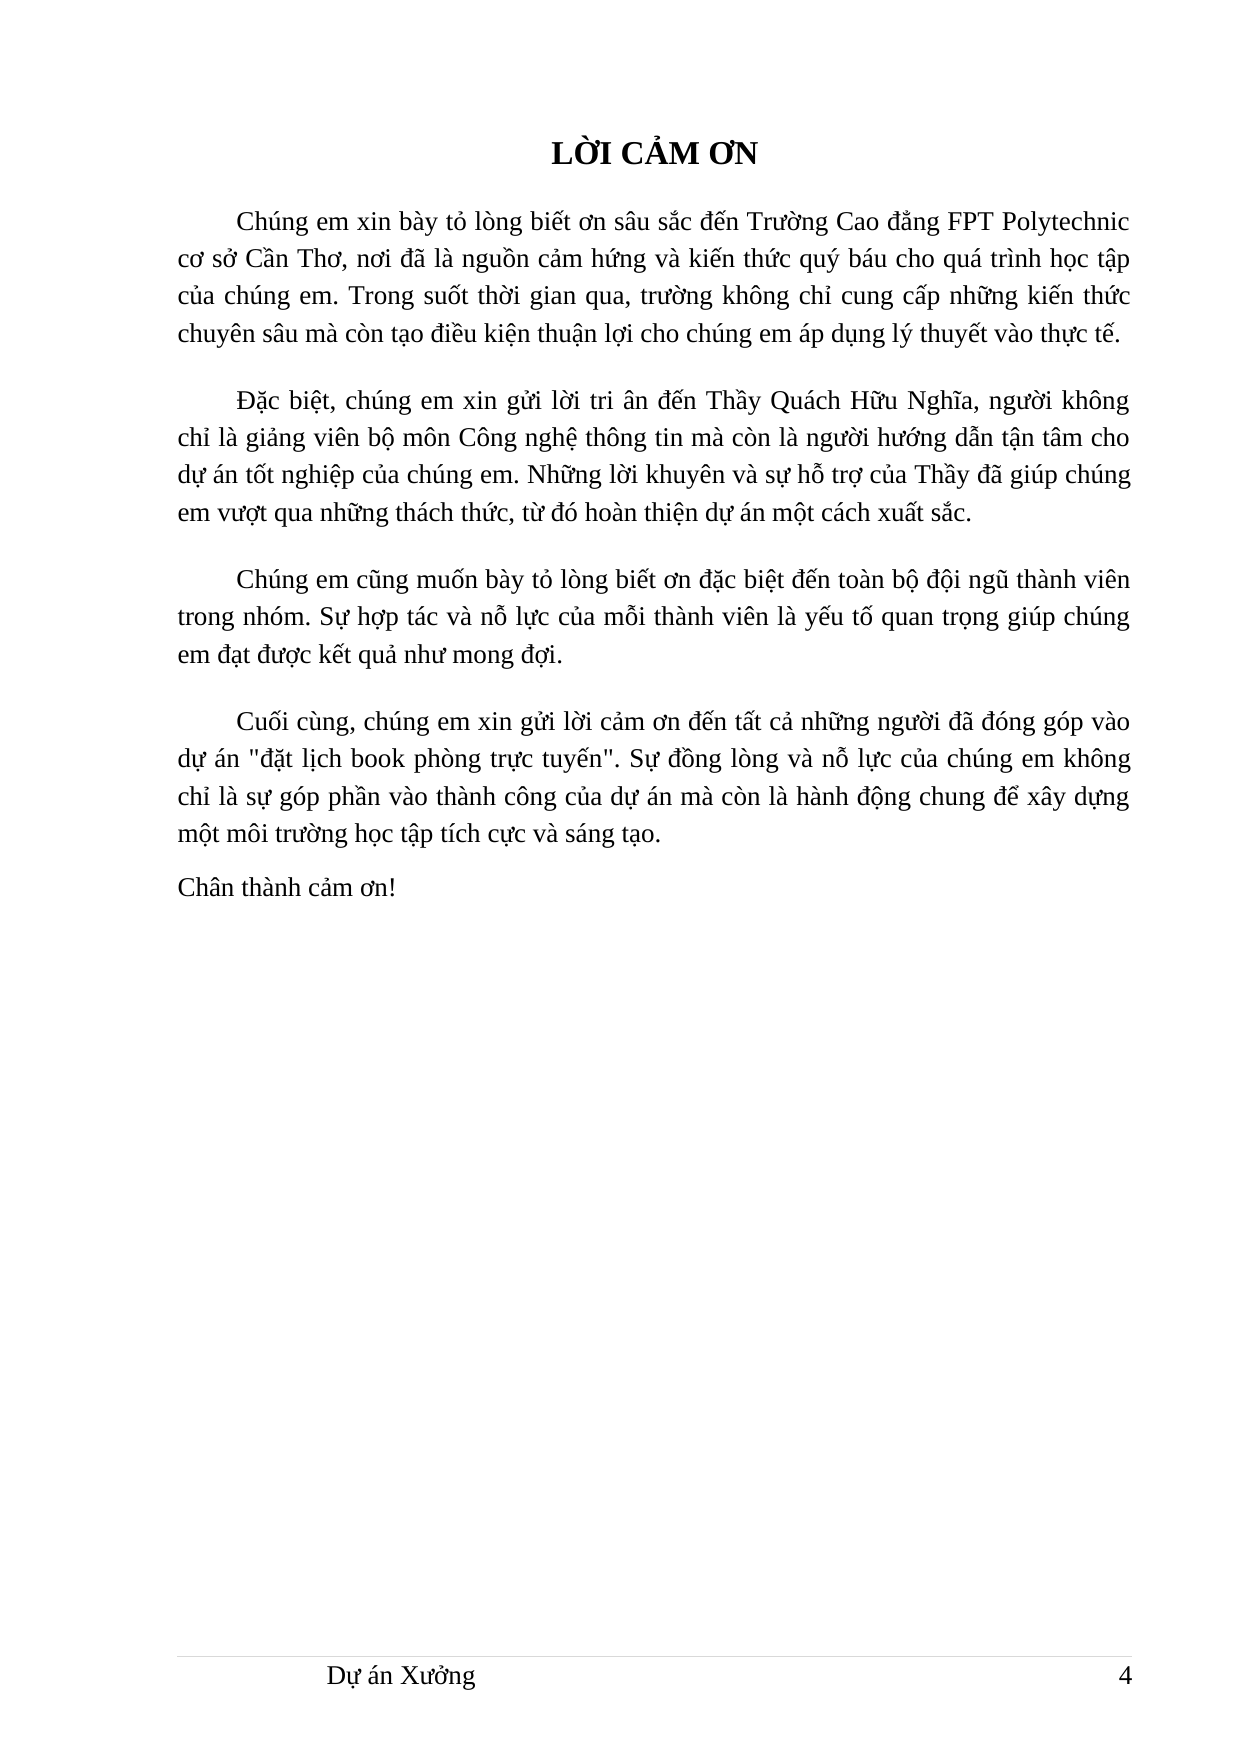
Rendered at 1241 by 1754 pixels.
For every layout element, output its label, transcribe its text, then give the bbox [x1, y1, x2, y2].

text Cuối cùng, chúng em xin gửi lời cảm ơn đến tất cả những người đã đóng góp vào dự án "đặt lịch book phòng trực tuyến". Sự đồng lòng và nỗ lực của chúng em không chỉ là sự góp phần vào thành công của dự án mà còn là hành động chung để xây dựng một môi trường học tập tích cực và sáng tạo. [177, 705, 1132, 848]
subtitle LỜI CẢM ƠN [177, 133, 1132, 172]
text Chúng em cũng muốn bày tỏ lòng biết ơn đặc biệt đến toàn bộ đội ngũ thành viên trong nhóm. Sự hợp tác và nỗ lực của mỗi thành viên là yếu tố quan trọng giúp chúng em đạt được kết quả như mong đợi. [177, 563, 1132, 669]
text Chân thành cảm ơn! [177, 871, 1132, 902]
text Đặc biệt, chúng em xin gửi lời tri ân đến Thầy Quách Hữu Nghĩa, người không chỉ là giảng viên bộ môn Công nghệ thông tin mà còn là người hướng dẫn tận tâm cho dự án tốt nghiệp của chúng em. Những lời khuyên và sự hỗ trợ của Thầy đã giúp chúng em vượt qua những thách thức, từ đó hoàn thiện dự án một cách xuất sắc. [177, 384, 1132, 527]
text Chúng em xin bày tỏ lòng biết ơn sâu sắc đến Trường Cao đẳng FPT Polytechnic cơ sở Cần Thơ, nơi đã là nguồn cảm hứng và kiến thức quý báu cho quá trình học tập của chúng em. Trong suốt thời gian qua, trường không chỉ cung cấp những kiến thức chuyên sâu mà còn tạo điều kiện thuận lợi cho chúng em áp dụng lý thuyết vào thực tế. [177, 205, 1132, 348]
